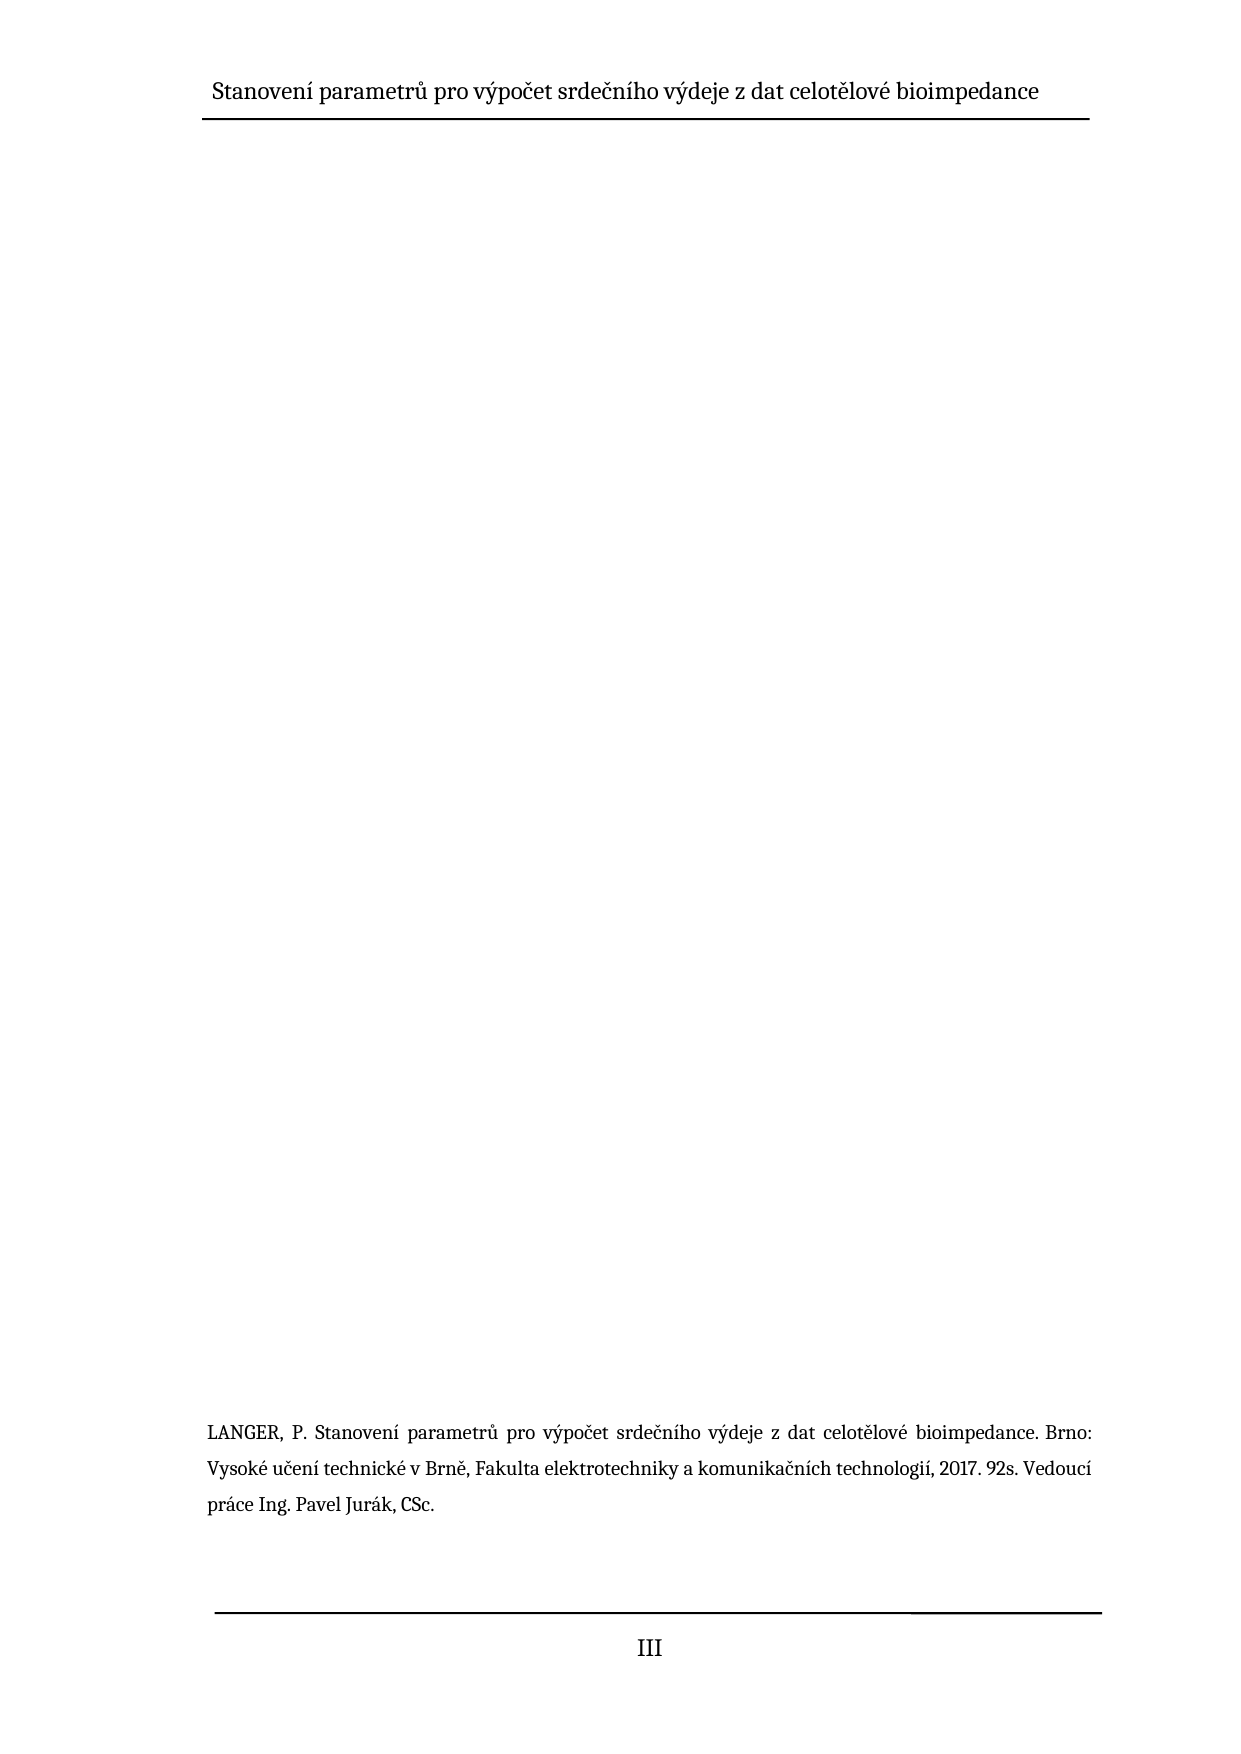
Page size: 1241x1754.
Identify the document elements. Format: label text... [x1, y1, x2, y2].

text LANGER, P. Stanovení parametrů pro výpočet srdečního výdeje z dat celotělové bioimpedance. Brno: Vysoké učení technické v Brně, Fakulta elektrotechniky a komunikačních technologií, 2017. 92s. Vedoucí práce Ing. Pavel Jurák, CSc. [207, 1421, 1092, 1517]
